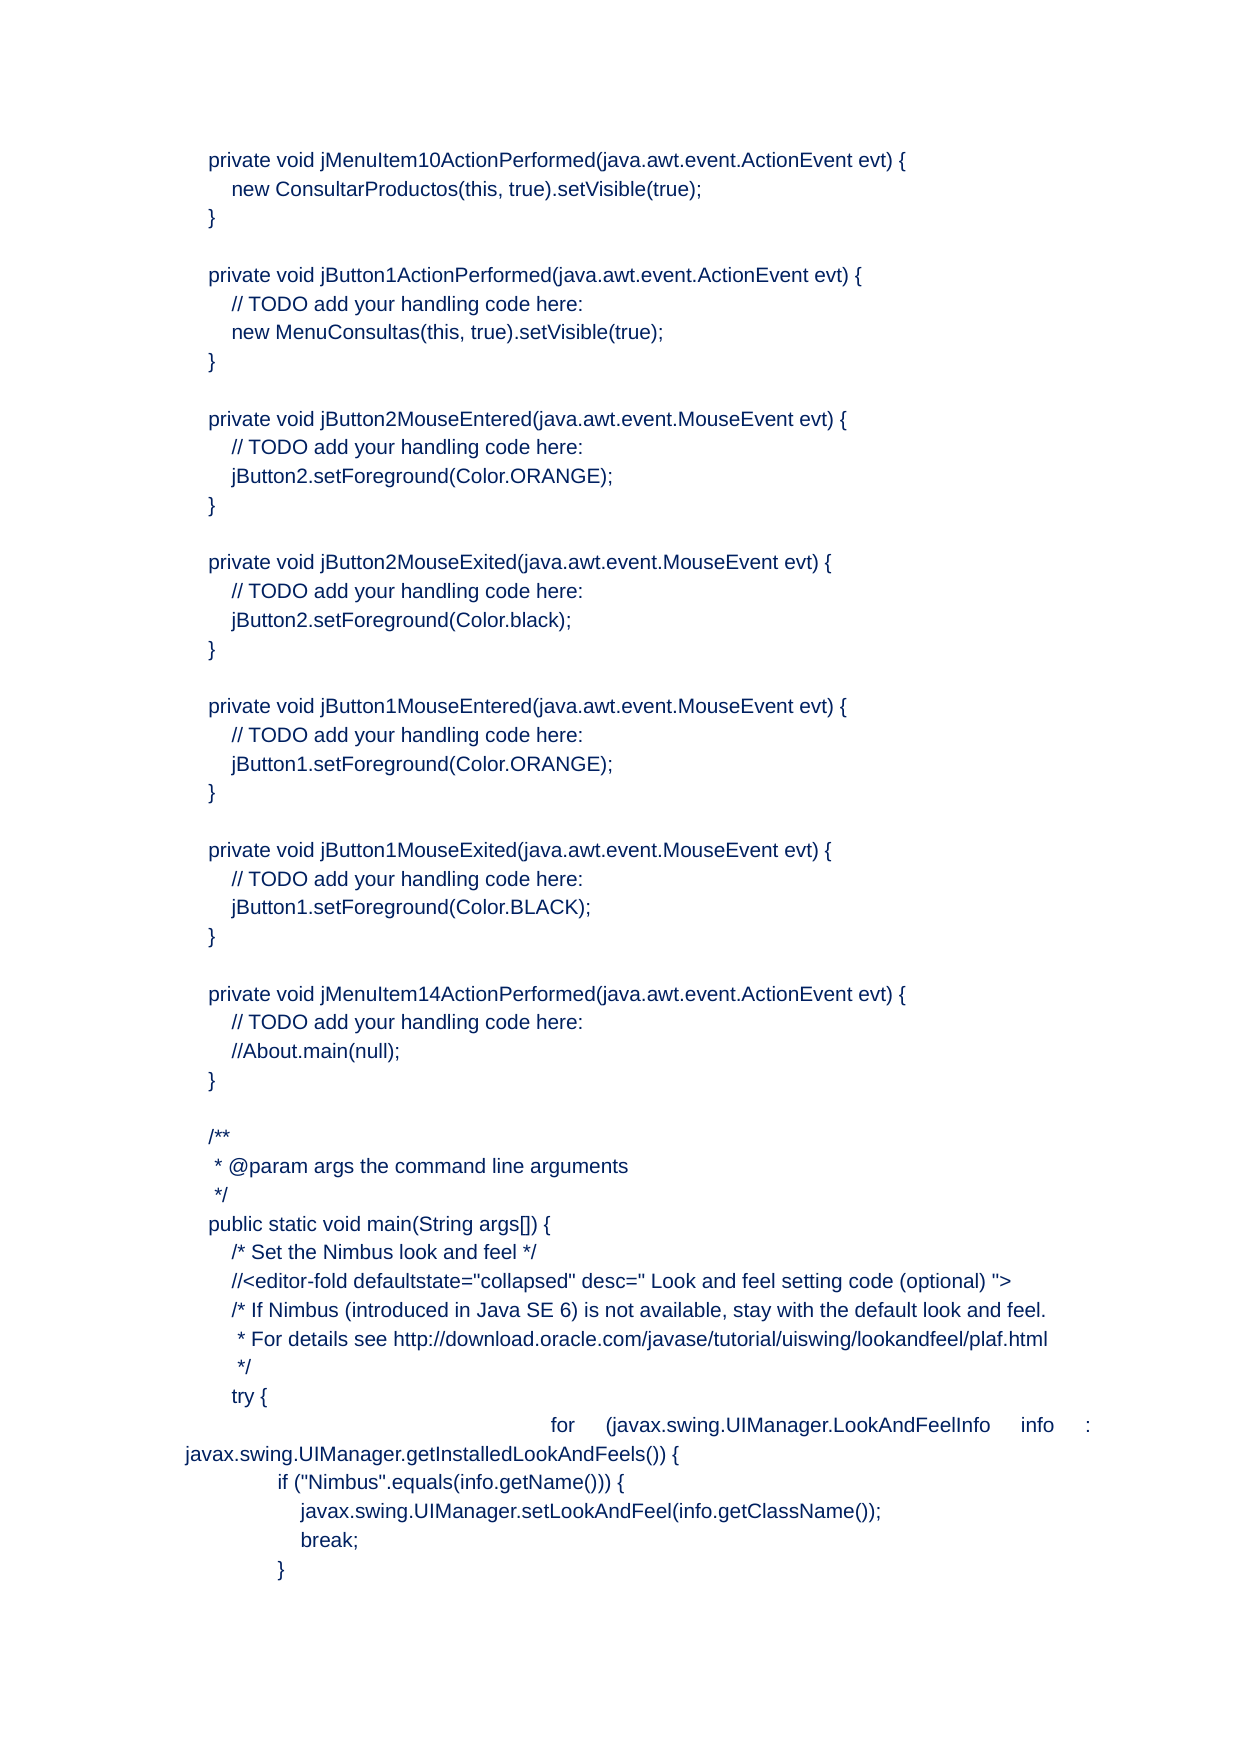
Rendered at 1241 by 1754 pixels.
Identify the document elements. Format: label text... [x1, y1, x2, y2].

text //About.main(null); [185, 1039, 1092, 1063]
text private void jMenuItem10ActionPerformed(java.awt.event.ActionEvent evt) { [185, 148, 1092, 172]
text } [185, 1556, 1092, 1580]
text jButton2.setForeground(Color.ORANGE); [185, 464, 1092, 488]
text /** [185, 1125, 1092, 1149]
text jButton1.setForeground(Color.BLACK); [185, 895, 1092, 919]
text /* If Nimbus (introduced in Java SE 6) is not available, stay with the default look and feel. [185, 1298, 1092, 1322]
text // TODO add your handling code here: [185, 579, 1092, 603]
text private void jButton1MouseEntered(java.awt.event.MouseEvent evt) { [185, 694, 1092, 718]
text new ConsultarProductos(this, true).setVisible(true); [185, 176, 1092, 200]
text private void jButton1ActionPerformed(java.awt.event.ActionEvent evt) { [185, 263, 1092, 287]
text private void jButton2MouseEntered(java.awt.event.MouseEvent evt) { [185, 406, 1092, 430]
text private void jMenuItem14ActionPerformed(java.awt.event.ActionEvent evt) { [185, 981, 1092, 1005]
text break; [185, 1528, 1092, 1552]
text } [185, 636, 1092, 660]
text if ("Nimbus".equals(info.getName())) { [185, 1470, 1092, 1494]
text // TODO add your handling code here: [185, 866, 1092, 890]
text // TODO add your handling code here: [185, 435, 1092, 459]
text private void jButton2MouseExited(java.awt.event.MouseEvent evt) { [185, 550, 1092, 574]
text private void jButton1MouseExited(java.awt.event.MouseEvent evt) { [185, 838, 1092, 862]
text } [185, 924, 1092, 948]
text jButton2.setForeground(Color.black); [185, 608, 1092, 632]
text * For details see http://download.oracle.com/javase/tutorial/uiswing/lookandfeel/plaf.html [185, 1326, 1092, 1350]
text } [185, 205, 1092, 229]
text javax.swing.UIManager.setLookAndFeel(info.getClassName()); [185, 1499, 1092, 1523]
text // TODO add your handling code here: [185, 1010, 1092, 1034]
text new MenuConsultas(this, true).setVisible(true); [185, 320, 1092, 344]
text } [185, 349, 1092, 373]
text } [185, 493, 1092, 517]
text jButton1.setForeground(Color.ORANGE); [185, 751, 1092, 775]
text //<editor-fold defaultstate="collapsed" desc=" Look and feel setting code (optional) "> [185, 1269, 1092, 1293]
text } [185, 780, 1092, 804]
text */ [185, 1355, 1092, 1379]
text /* Set the Nimbus look and feel */ [185, 1240, 1092, 1264]
text } [185, 1068, 1092, 1092]
text // TODO add your handling code here: [185, 723, 1092, 747]
text */ [185, 1183, 1092, 1207]
text // TODO add your handling code here: [185, 291, 1092, 315]
text try { [185, 1384, 1092, 1408]
text public static void main(String args[]) { [185, 1211, 1092, 1235]
text for (javax.swing.UIManager.LookAndFeelInfo info : javax.swing.UIManager.getInstalledLookAndFeels()) { [185, 1413, 1092, 1465]
text * @param args the command line arguments [185, 1154, 1092, 1178]
